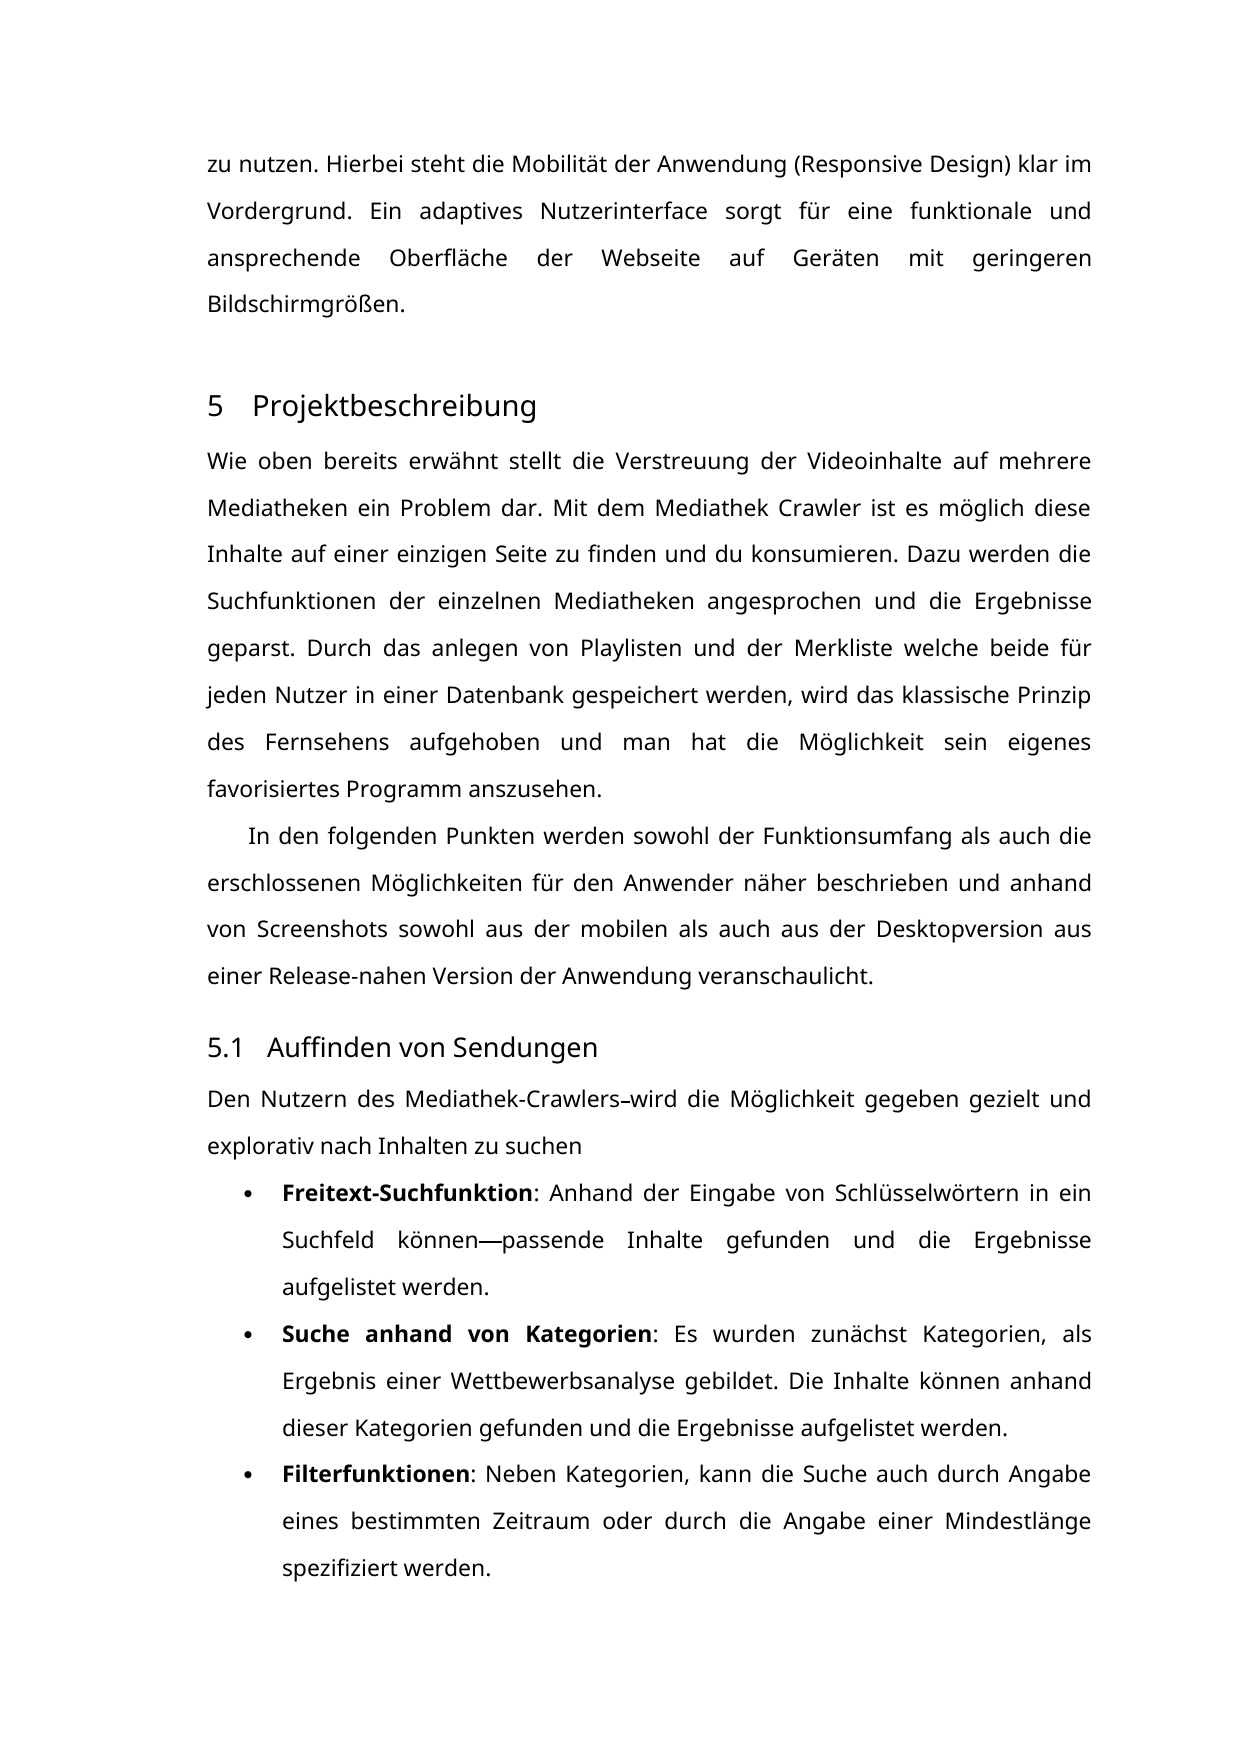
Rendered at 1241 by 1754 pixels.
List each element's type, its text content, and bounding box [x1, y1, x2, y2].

subtitle Auffinden von Sendungen [207, 1028, 1092, 1065]
text In den folgenden Punkten werden sowohl der Funktionsumfang als auch die erschlossenen Möglichkeiten für den Anwender näher beschrieben und anhand von Screenshots sowohl aus der mobilen als auch aus der Desktopversion aus einer Release-nahen Version der Anwendung veranschaulicht. [207, 820, 1092, 992]
list Freitext-Suchfunktion: Anhand der Eingabe von Schlüsselwörtern in ein Suchfeld können passende Inhalte gefunden und die Ergebnisse aufgelistet werden. [244, 1177, 1092, 1302]
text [207, 148, 1092, 319]
list Filterfunktionen: Neben Kategorien, kann die Suche auch durch Angabe eines bestimmten Zeitraum oder durch die Angabe einer Mindestlänge spezifiziert werden. [244, 1458, 1092, 1583]
text Den Nutzern des Mediathek-Crawlers wird die Möglichkeit gegeben gezielt und explorativ nach Inhalten zu suchen [207, 1083, 1092, 1161]
subtitle Projektbeschreibung [207, 385, 1092, 425]
list Suche anhand von Kategorien: Es wurden zunächst Kategorien, als Ergebnis einer Wettbewerbsanalyse gebildet. Die Inhalte können anhand dieser Kategorien gefunden und die Ergebnisse aufgelistet werden. [244, 1318, 1092, 1443]
text Wie oben bereits erwähnt stellt die Verstreuung der Videoinhalte auf mehrere Mediatheken ein Problem dar. Mit dem Mediathek Crawler ist es möglich diese Inhalte auf einer einzigen Seite zu finden und du konsumieren. Dazu werden die Suchfunktionen der einzelnen Mediatheken angesprochen und die Ergebnisse geparst. Durch das anlegen von Playlisten und der Merkliste welche beide für jeden Nutzer in einer Datenbank gespeichert werden, wird das klassische Prinzip des Fernsehens aufgehoben und man hat die Möglichkeit sein eigenes favorisiertes Programm anszusehen. [207, 445, 1092, 804]
